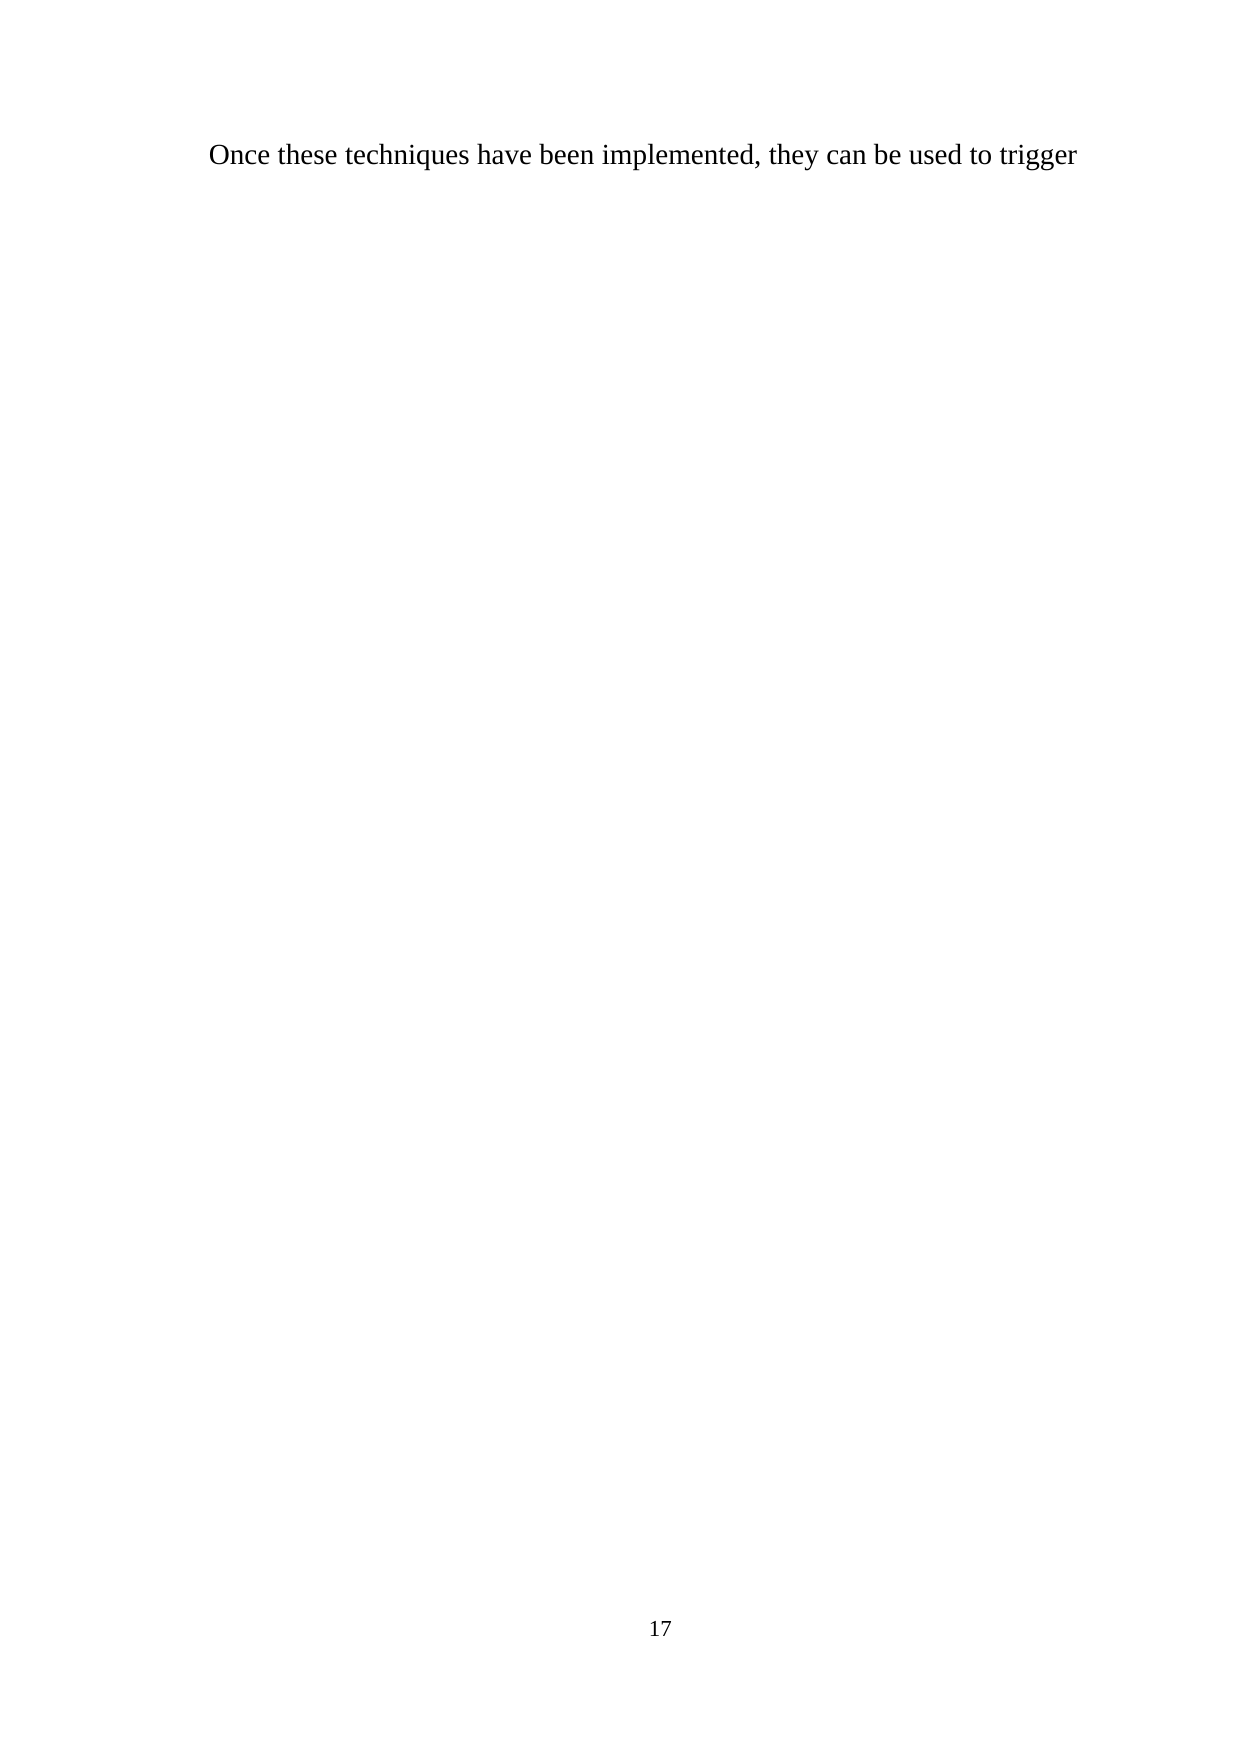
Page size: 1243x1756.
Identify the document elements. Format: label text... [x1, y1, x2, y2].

text Once these techniques have been implemented, they can be used to trigger [208, 137, 1243, 171]
